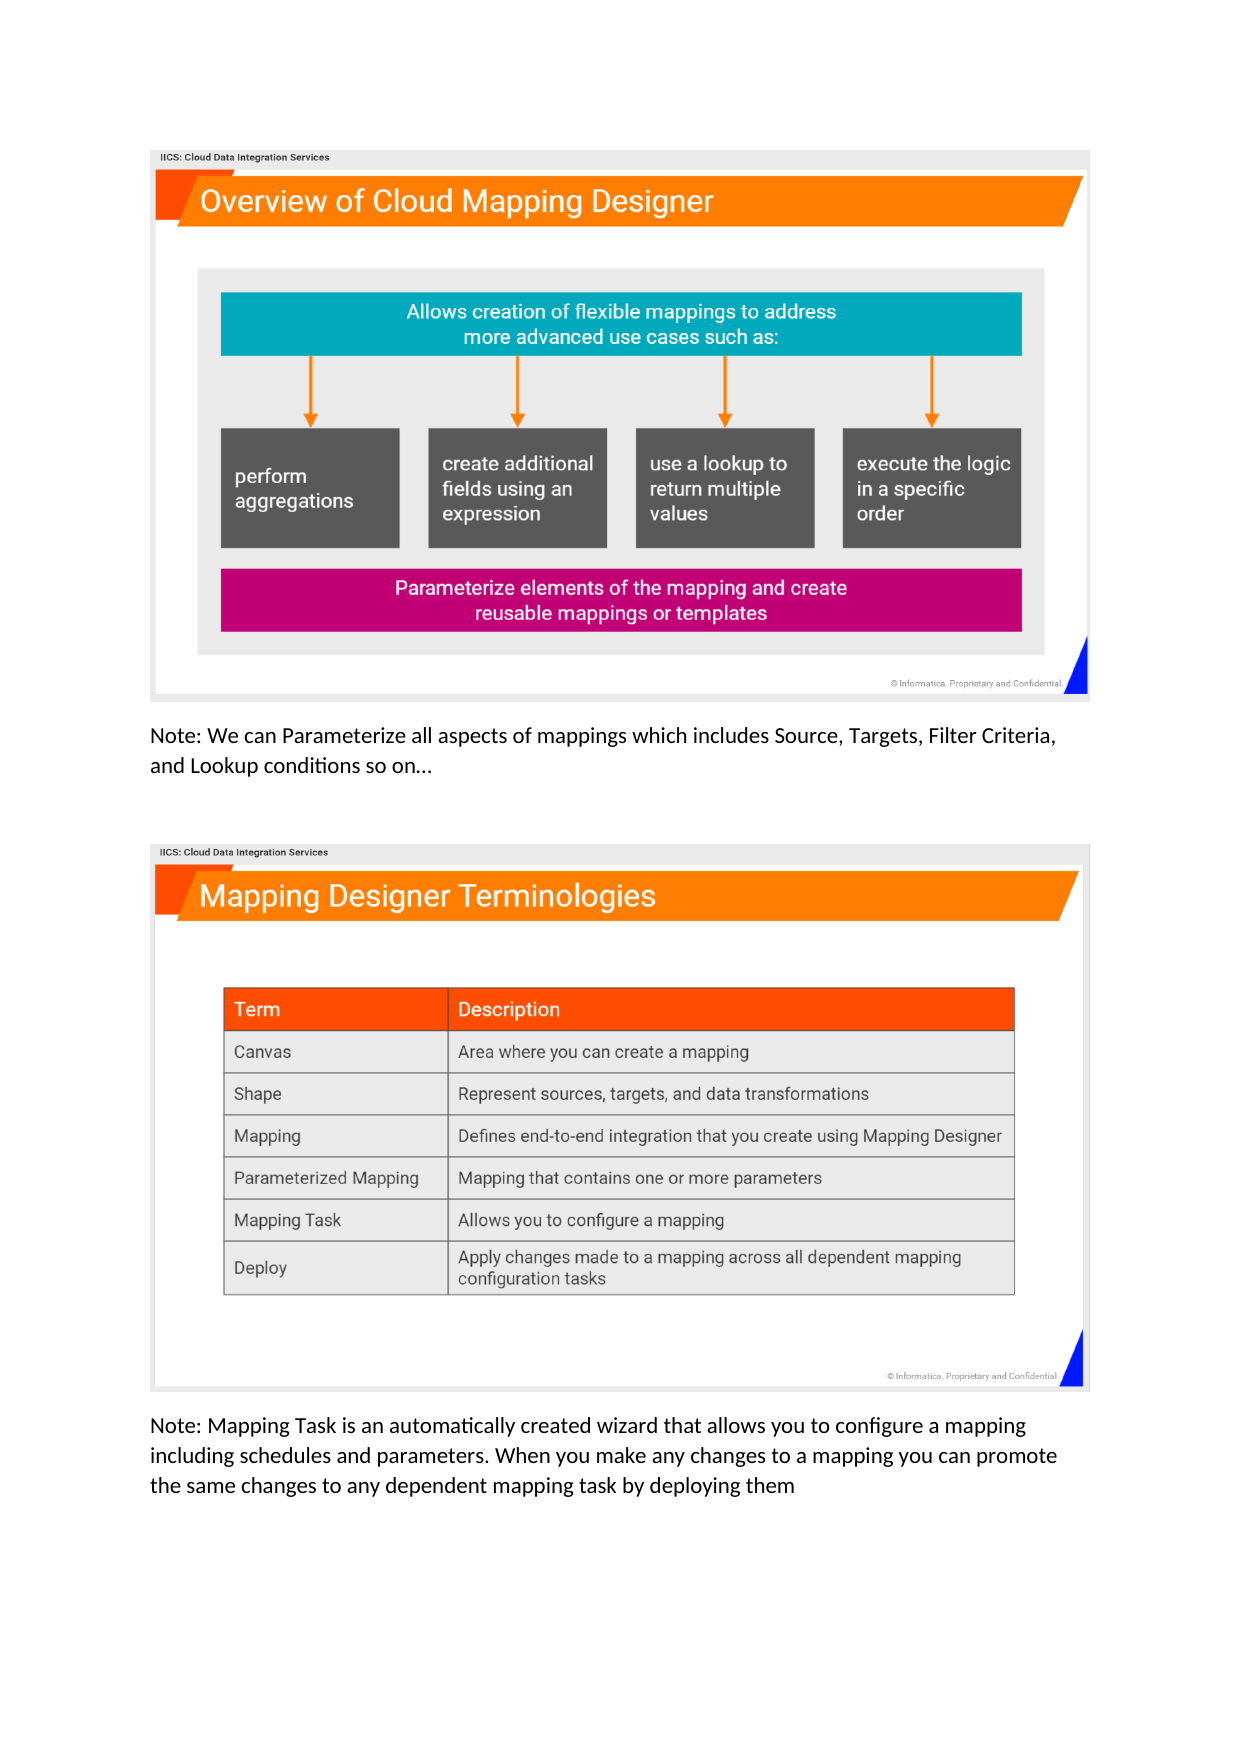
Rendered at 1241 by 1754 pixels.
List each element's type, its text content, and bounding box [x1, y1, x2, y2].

text Note: We can Parameterize all aspects of mappings which includes Source, Targets, Filter Criteria, and Lookup conditions so on… [150, 721, 1090, 779]
text Note: Mapping Task is an automatically created wizard that allows you to configure a mapping including schedules and parameters. When you make any changes to a mapping you can promote the same changes to any dependent mapping task by deploying them [150, 1411, 1090, 1499]
picture [150, 844, 1091, 1392]
picture [150, 150, 1091, 702]
